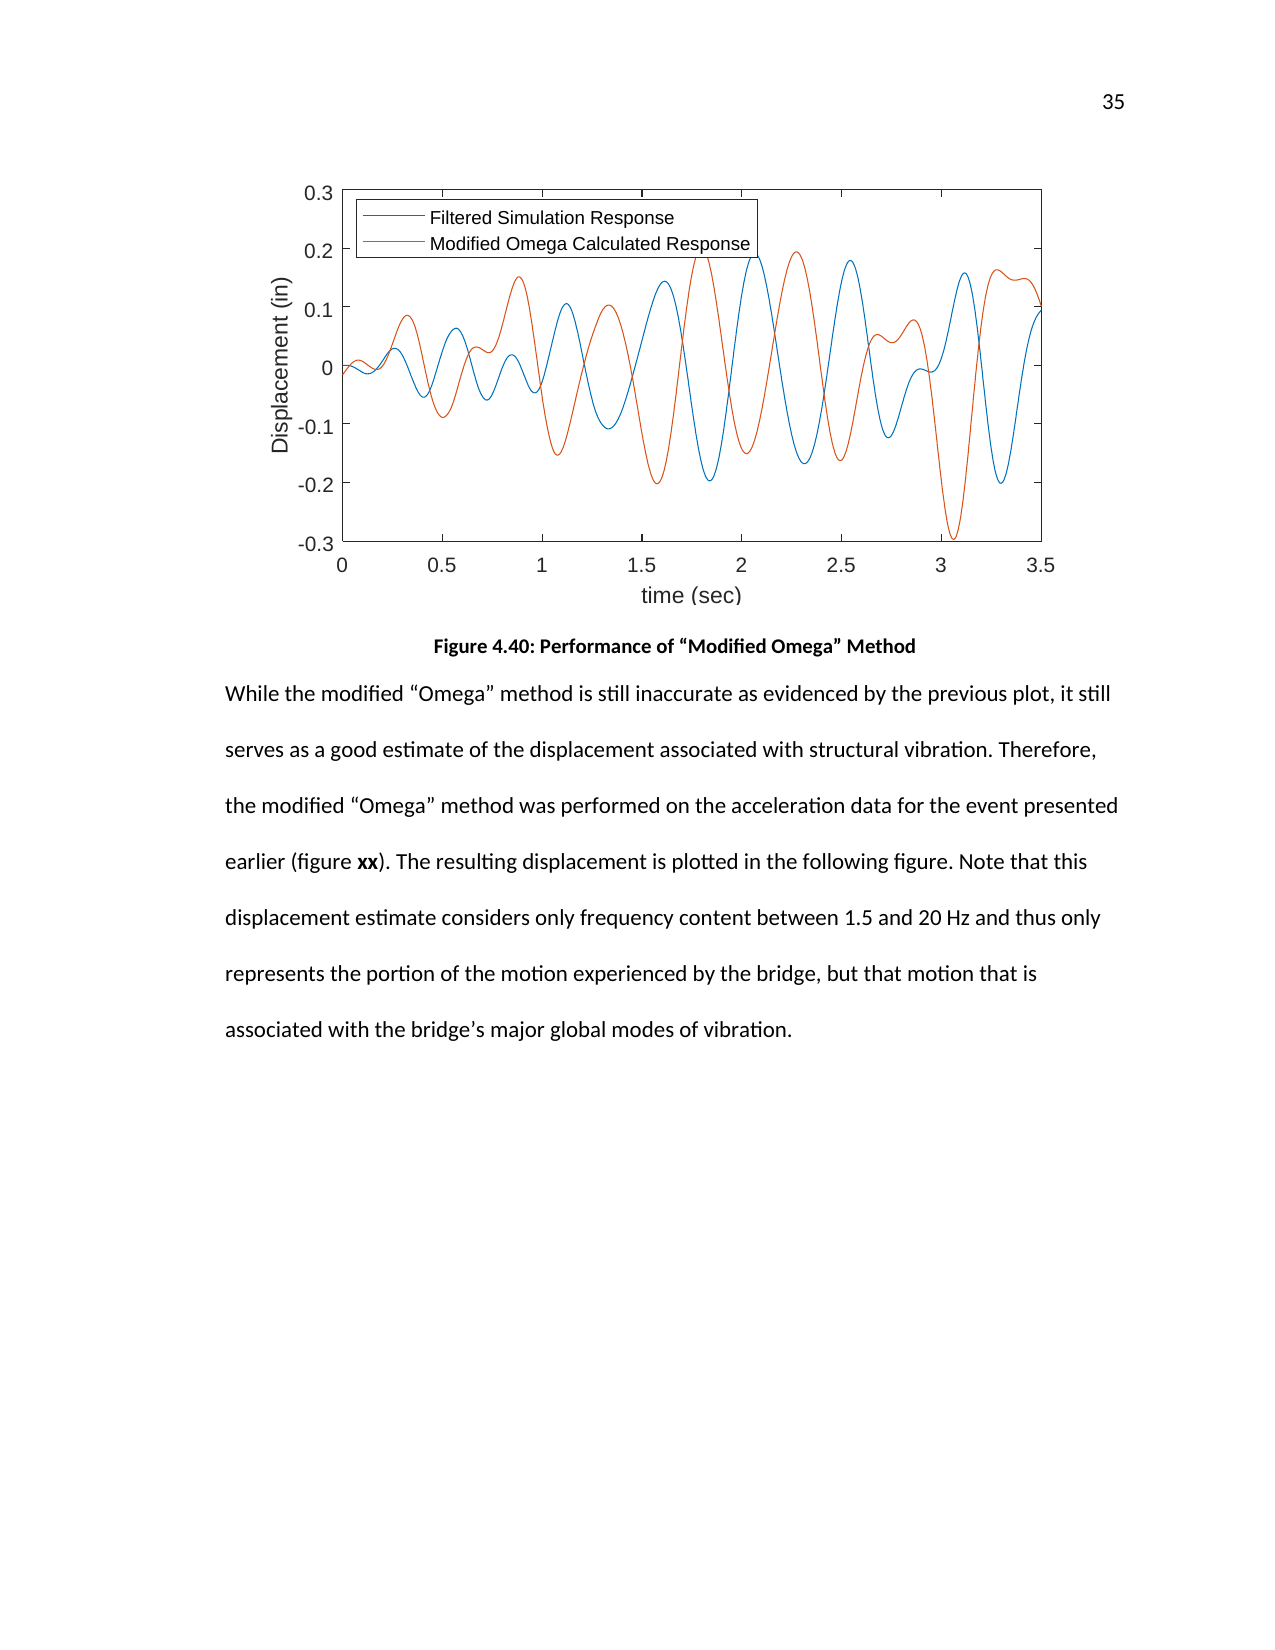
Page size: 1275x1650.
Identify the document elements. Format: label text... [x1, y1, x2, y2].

text While the modified “Omega” method is still inaccurate as evidenced by the previous plot, it still serves as a good estimate of the displacement associated with structural vibration. Therefore, the modified “Omega” method was performed on the acceleration data for the event presented earlier (figure xx). The resulting displacement is plotted in the following figure. Note that this displacement estimate considers only frequency content between 1.5 and 20 Hz and thus only represents the portion of the motion experienced by the bridge, but that motion that is associated with the bridge’s major global modes of vibration. [225, 679, 1125, 1043]
text Figure .: Performance of “Modified Omega” Method [225, 633, 1125, 658]
